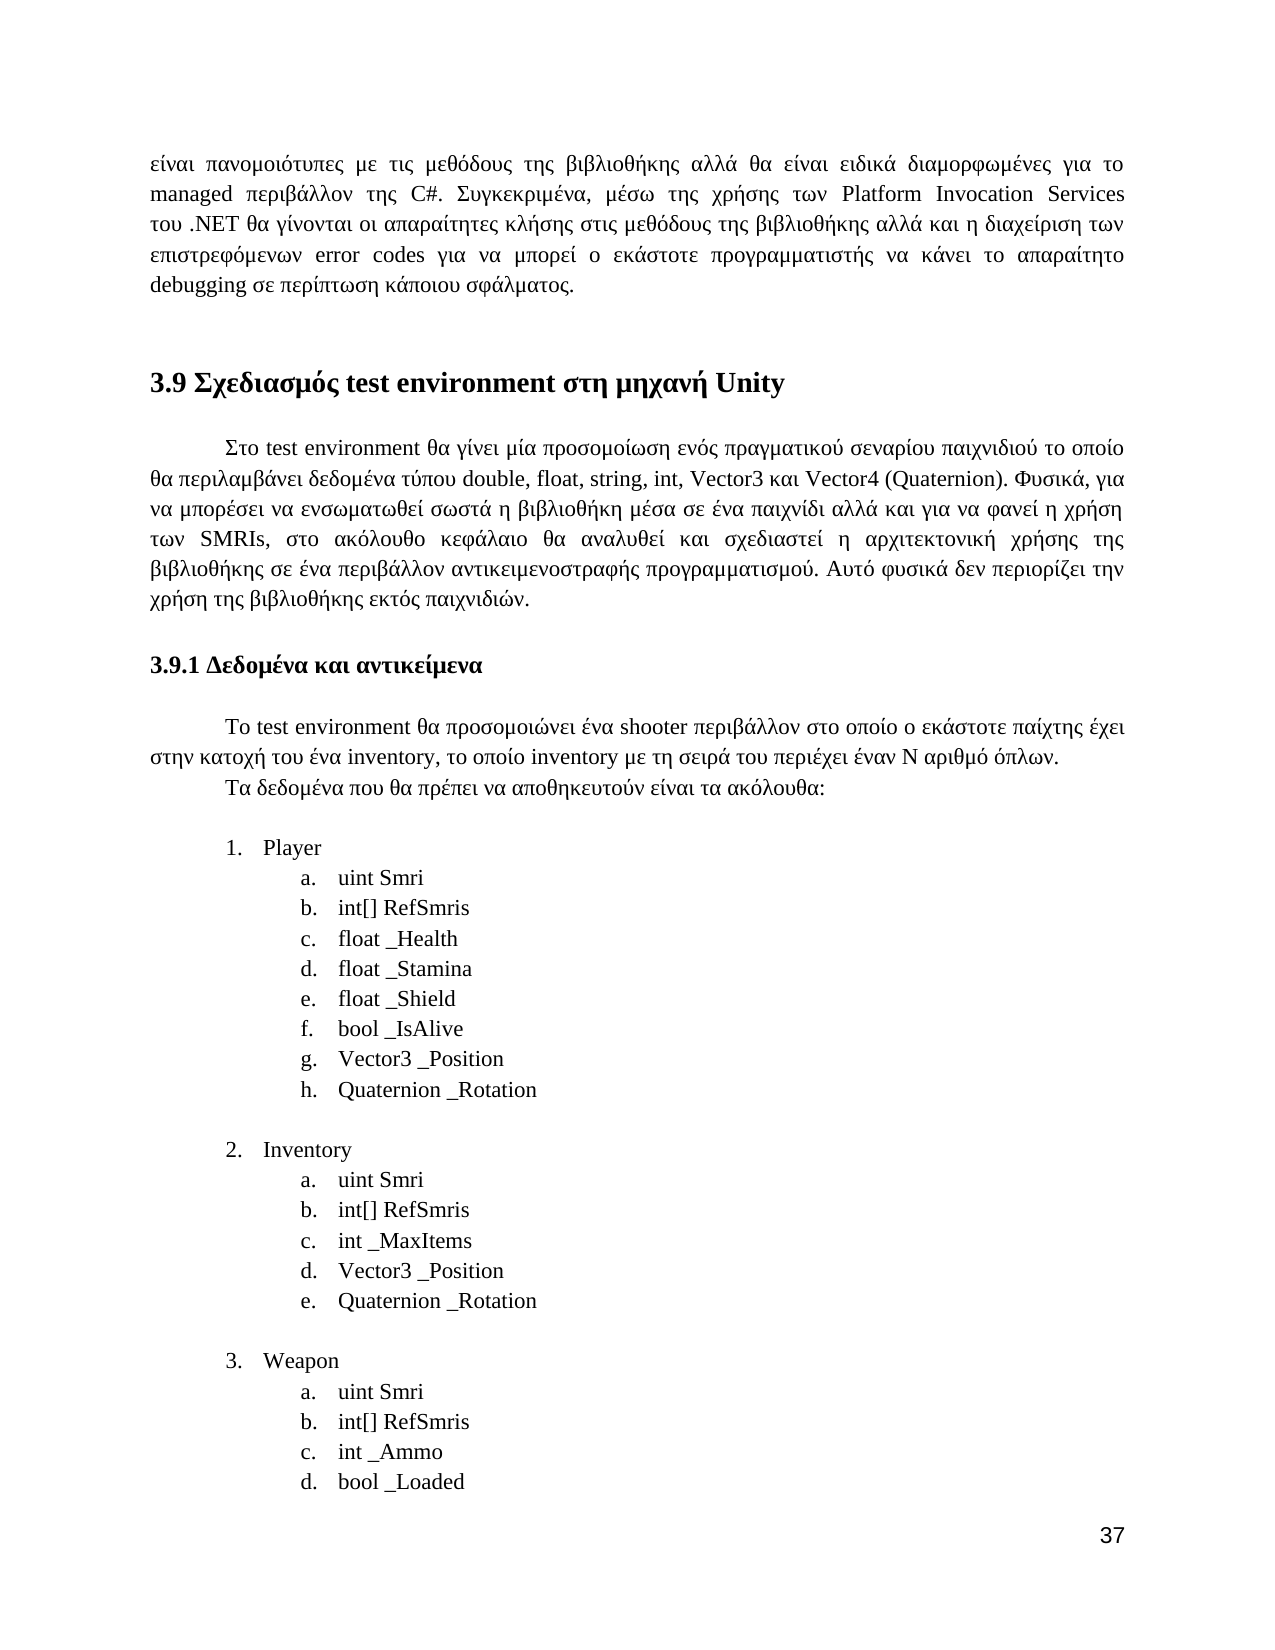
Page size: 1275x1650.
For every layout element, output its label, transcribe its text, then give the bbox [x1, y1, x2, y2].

subtitle 3.9 Σχεδιασμός test environment στη μηχανή Unity [150, 366, 1125, 399]
list int _MaxItems [300, 1227, 1125, 1253]
list bool _Loaded [300, 1468, 1125, 1495]
list int[] RefSmris [300, 1197, 1125, 1223]
list bool _IsAlive [300, 1015, 1125, 1042]
list int _Ammo [300, 1438, 1125, 1464]
list float _Stamina [300, 955, 1125, 981]
list uint Smri [300, 864, 1125, 891]
list Weapon [225, 1348, 1125, 1374]
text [150, 150, 1125, 297]
list uint Smri [300, 1378, 1125, 1404]
list Quaternion _Rotation [300, 1076, 1125, 1102]
subtitle 3.9.1 Δεδομένα και αντικείμενα [150, 650, 1125, 679]
text Το test environment θα προσομοιώνει ένα shooter περιβάλλον στο οποίο ο εκάστοτε παίχτης έχει στην κατοχή του ένα inventory, το οποίο inventory με τη σειρά του περιέχει έναν Ν αριθμό όπλων. [150, 713, 1125, 770]
list float _Shield [300, 985, 1125, 1011]
list int[] RefSmris [300, 1408, 1125, 1434]
list uint Smri [300, 1166, 1125, 1193]
text Τα δεδομένα που θα πρέπει να αποθηκευτούν είναι τα ακόλουθα: [150, 774, 1125, 800]
list float _Health [300, 925, 1125, 951]
text Στο test environment θα γίνει μία προσομοίωση ενός πραγματικού σεναρίου παιχνιδιού το οποίο θα περιλαμβάνει δεδομένα τύπου double, float, string, int, Vector3 και Vector4 (Quaternion). Φυσικά, για να μπορέσει να ενσωματωθεί σωστά η βιβλιοθήκη μέσα σε ένα παιχνίδι αλλά και για να φανεί η χρήση των SMRIs, στο ακόλουθο κεφάλαιο θα αναλυθεί και σχεδιαστεί η αρχιτεκτονική χρήσης της βιβλιοθήκης σε ένα περιβάλλον αντικειμενοστραφής προγραμματισμού. Αυτό φυσικά δεν περιορίζει την χρήση της βιβλιοθήκης εκτός παιχνιδιών. [150, 434, 1125, 612]
list Inventory [225, 1136, 1125, 1162]
list int[] RefSmris [300, 894, 1125, 921]
list Player [225, 834, 1125, 860]
list Quaternion _Rotation [300, 1287, 1125, 1313]
list Vector3 _Position [300, 1257, 1125, 1283]
list Vector3 _Position [300, 1046, 1125, 1072]
